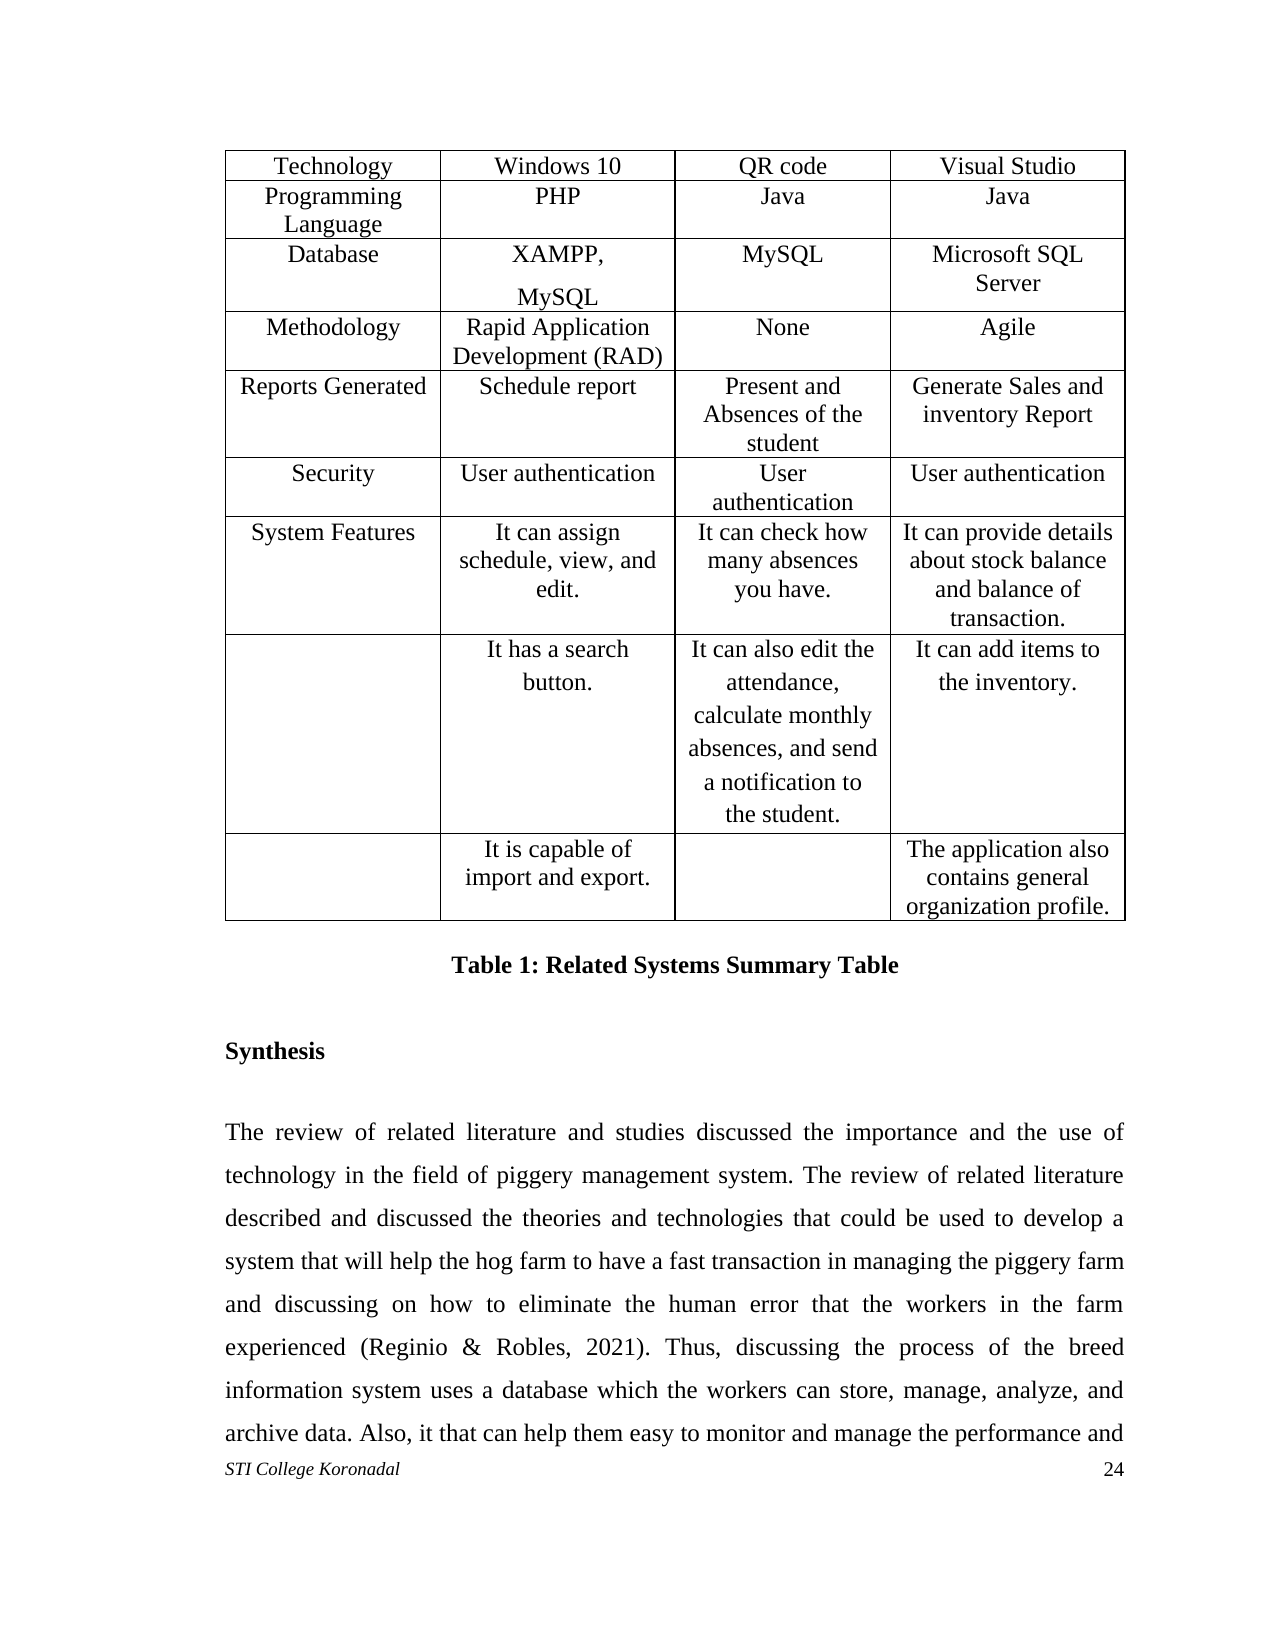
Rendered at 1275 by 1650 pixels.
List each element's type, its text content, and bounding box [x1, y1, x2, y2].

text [225, 1117, 1125, 1447]
table_cell Generate Sales and inventory Report [891, 371, 1124, 457]
table_cell It is capable of import and export. [441, 834, 674, 920]
table_cell [226, 635, 440, 833]
table_cell Visual Studio [891, 151, 1124, 180]
table_cell [226, 834, 440, 920]
table_cell Rapid Application Development (RAD) [441, 312, 674, 370]
text Table 1: Related Systems Summary Table [225, 950, 1125, 978]
table_cell QR code [676, 151, 890, 180]
table_cell Database [226, 239, 440, 311]
table_cell System Features [226, 517, 440, 633]
table_cell User authentication [676, 458, 890, 516]
table_cell It has a search button. [441, 635, 674, 833]
table_cell Microsoft SQL Server [891, 239, 1124, 311]
table_cell Programming Language [226, 181, 440, 238]
table_cell It can also edit the attendance, calculate monthly absences, and send a notification to the student. [676, 635, 890, 833]
table_cell User authentication [441, 458, 674, 516]
table_cell Methodology [226, 312, 440, 370]
table_cell Security [226, 458, 440, 516]
table_cell None [676, 312, 890, 370]
table_cell Agile [891, 312, 1124, 370]
table_cell PHP [441, 181, 674, 238]
table_cell Technology [226, 151, 440, 180]
table_cell XAMPP, MySQL [441, 239, 674, 311]
table_cell Present and Absences of the student [676, 371, 890, 457]
table_cell Java [676, 181, 890, 238]
table_cell Java [891, 181, 1124, 238]
table_cell MySQL [676, 239, 890, 311]
table_cell It can check how many absences you have. [676, 517, 890, 633]
table_cell It can assign schedule, view, and edit. [441, 517, 674, 633]
subtitle Synthesis [225, 1036, 1125, 1065]
table_cell [676, 834, 890, 920]
table_cell User authentication [891, 458, 1124, 516]
table_cell Windows 10 [441, 151, 674, 180]
table_cell It can provide details about stock balance and balance of transaction. [891, 517, 1124, 633]
table_cell Reports Generated [226, 371, 440, 457]
table_cell Schedule report [441, 371, 674, 457]
table_cell The application also contains general organization profile. [891, 834, 1124, 920]
table_cell It can add items to the inventory. [891, 635, 1124, 833]
